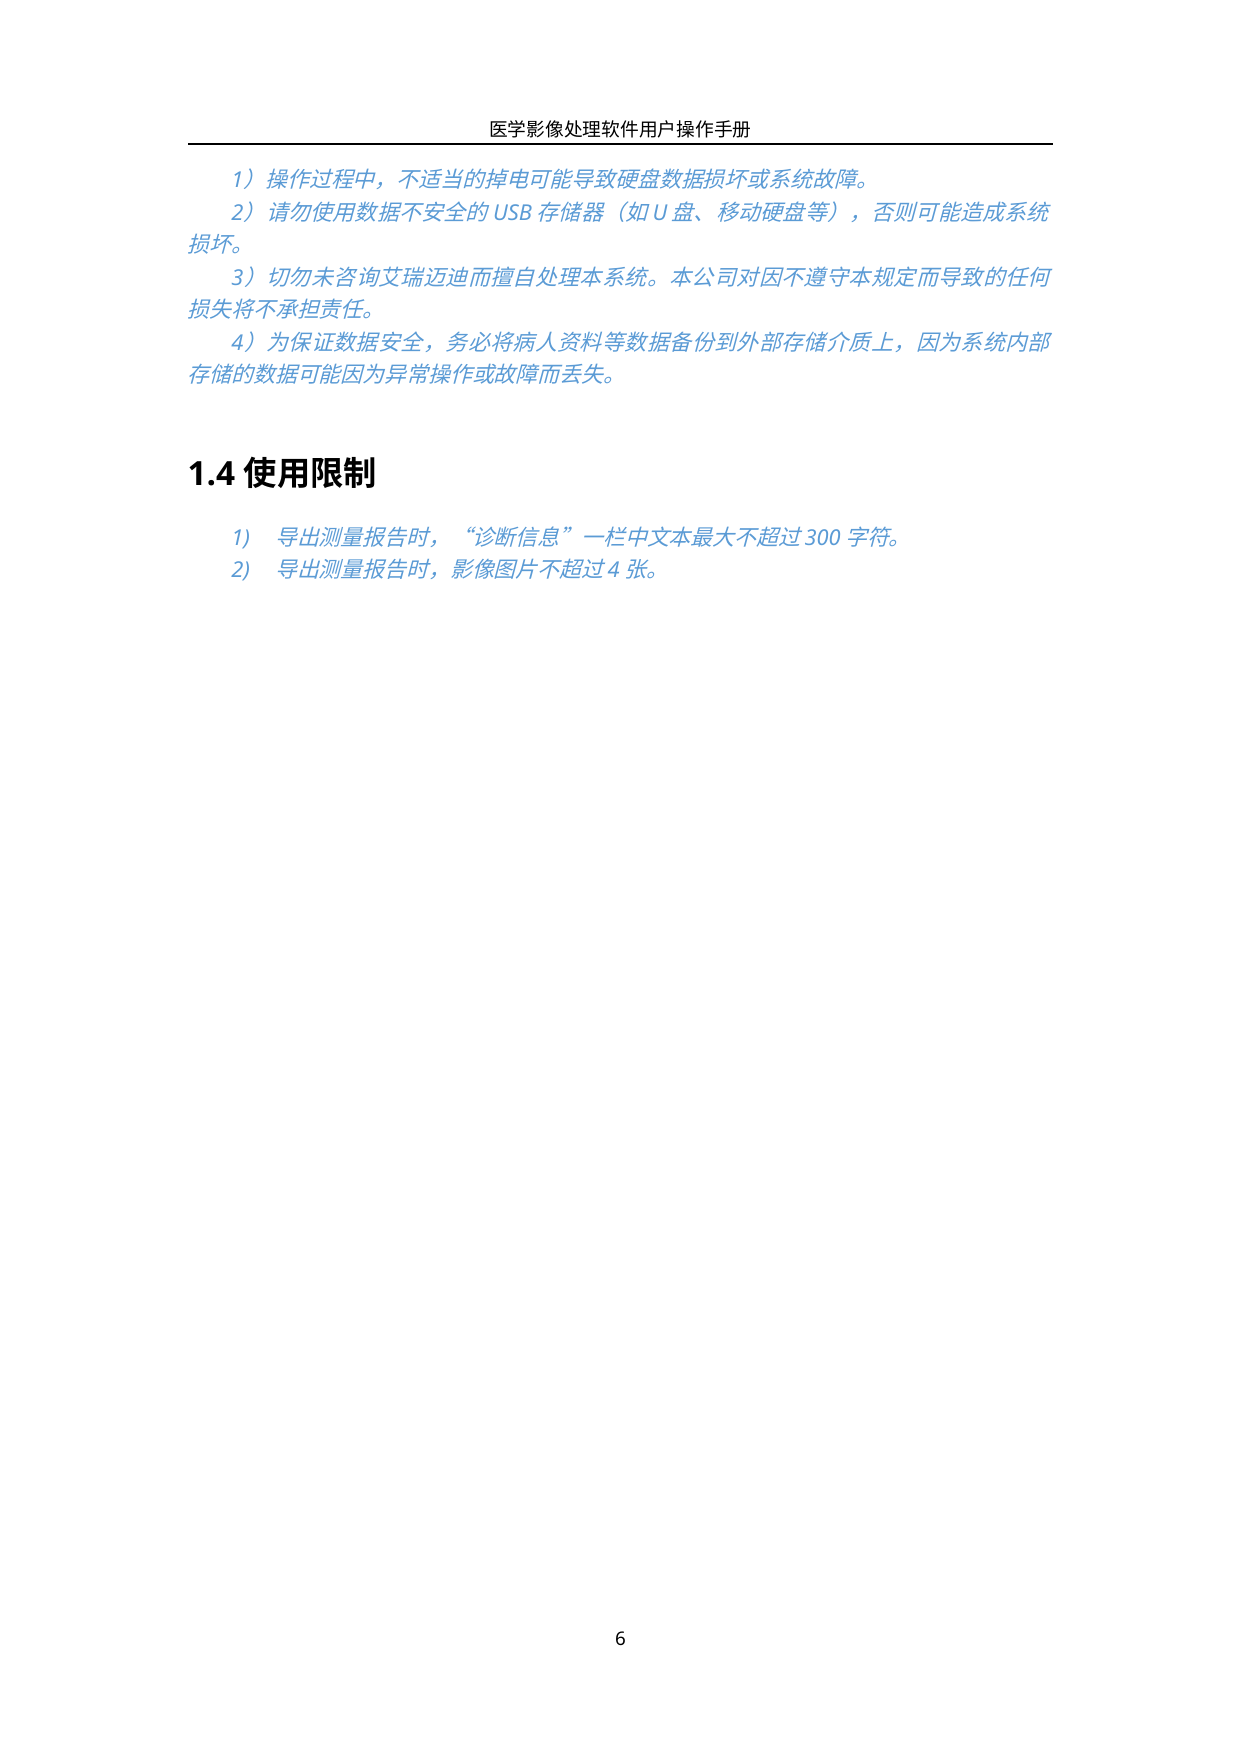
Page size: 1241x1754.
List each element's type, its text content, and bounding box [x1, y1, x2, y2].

text 4）为保证数据安全，务必将病人资料等数据备份到外部存储介质上，因为系统内部存储的数据可能因为异常操作或故障而丢失。 [187, 324, 1053, 389]
text 2）请勿使用数据不安全的USB存储器（如U盘、移动硬盘等），否则可能造成系统损坏。 [187, 194, 1053, 259]
text 1) 导出测量报告时，“诊断信息”一栏中文本最大不超过300字符。 [187, 519, 1053, 552]
text 3）切勿未咨询艾瑞迈迪而擅自处理本系统。本公司对因不遵守本规定而导致的任何损失将不承担责任。 [187, 259, 1053, 324]
text 2) 导出测量报告时，影像图片不超过4张。 [187, 552, 1053, 584]
text 1）操作过程中，不适当的掉电可能导致硬盘数据损坏或系统故障。 [187, 162, 1053, 194]
text 1.4 使用限制 [187, 438, 1053, 503]
